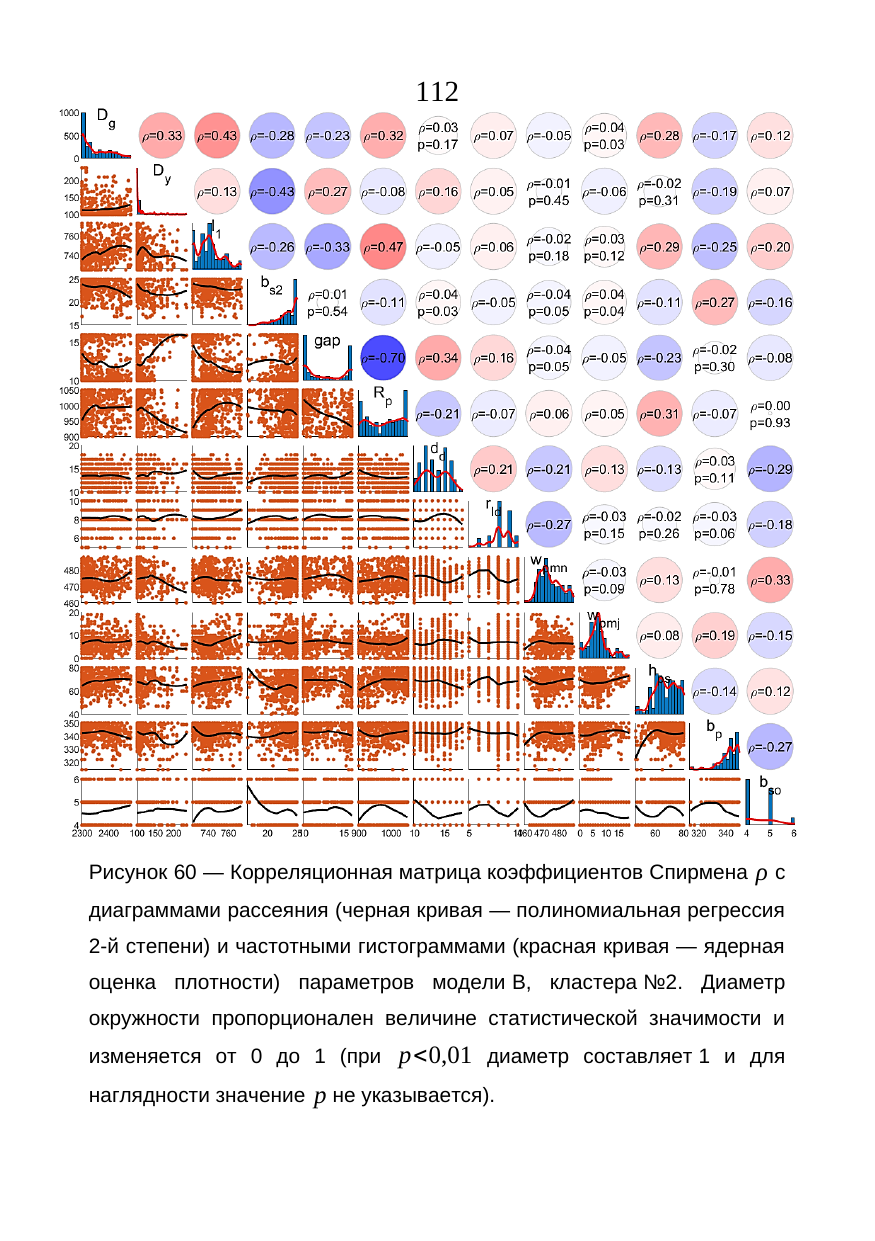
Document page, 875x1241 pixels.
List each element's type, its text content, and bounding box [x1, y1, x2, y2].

text Рисунок 60 — Корреляционная матрица коэффициентов Спирмена с диаграммами рассеяния (черная кривая — полиномиальная регрессия 2-й степени) и частотными гистограммами (красная кривая — ядерная оценка плотности) параметров модели В, кластера №2. Диаметр окружности пропорционален величине статистической значимости и изменяется от 0 до 1 (при диаметр составляет 1 и для наглядности значение не указывается). [89, 858, 785, 1109]
picture [59, 107, 798, 843]
